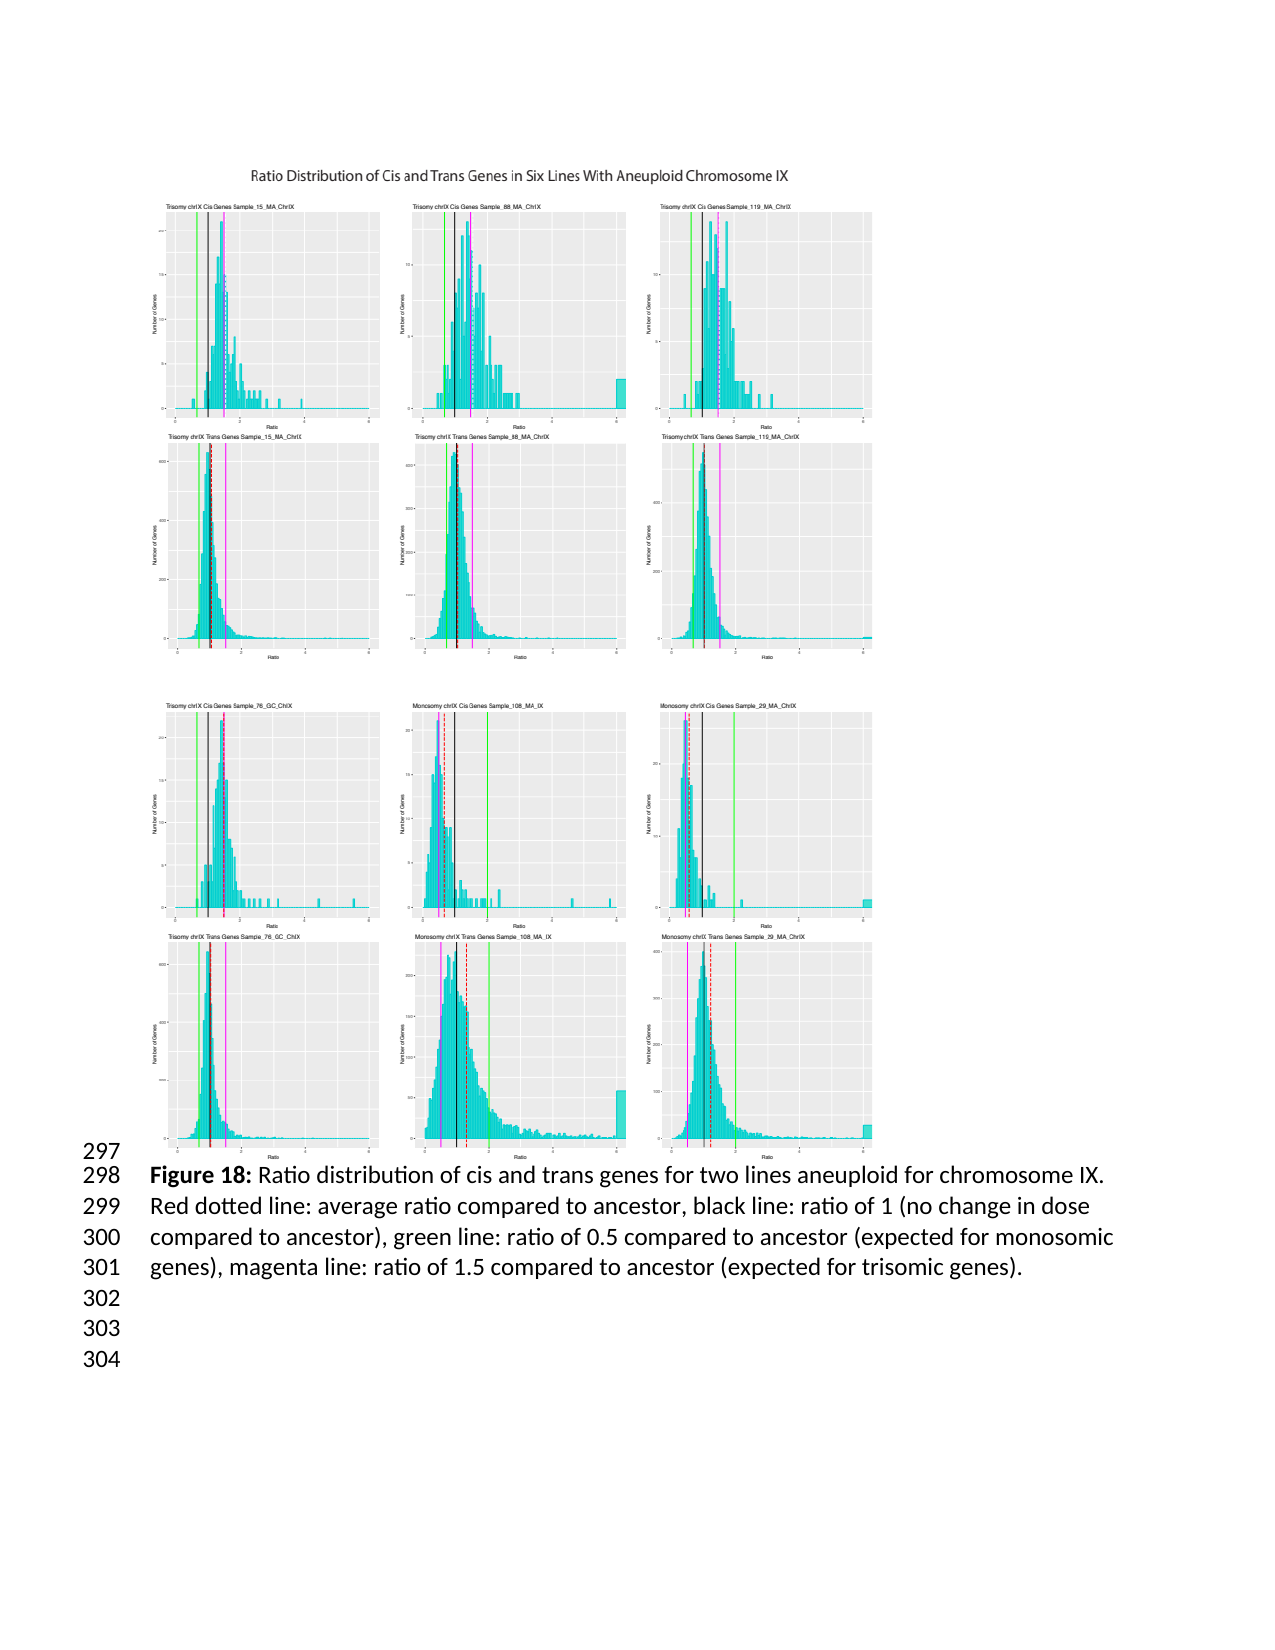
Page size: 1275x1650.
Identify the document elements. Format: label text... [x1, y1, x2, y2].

text Figure 18: Ratio distribution of cis and trans genes for two lines aneuploid for chromosome IX. Red dotted line: average ratio compared to ancestor, black line: ratio of 1 (no change in dose compared to ancestor), green line: ratio of 0.5 compared to ancestor (expected for monosomic genes), magenta line: ratio of 1.5 compared to ancestor (expected for trisomic genes). [150, 1160, 1125, 1282]
